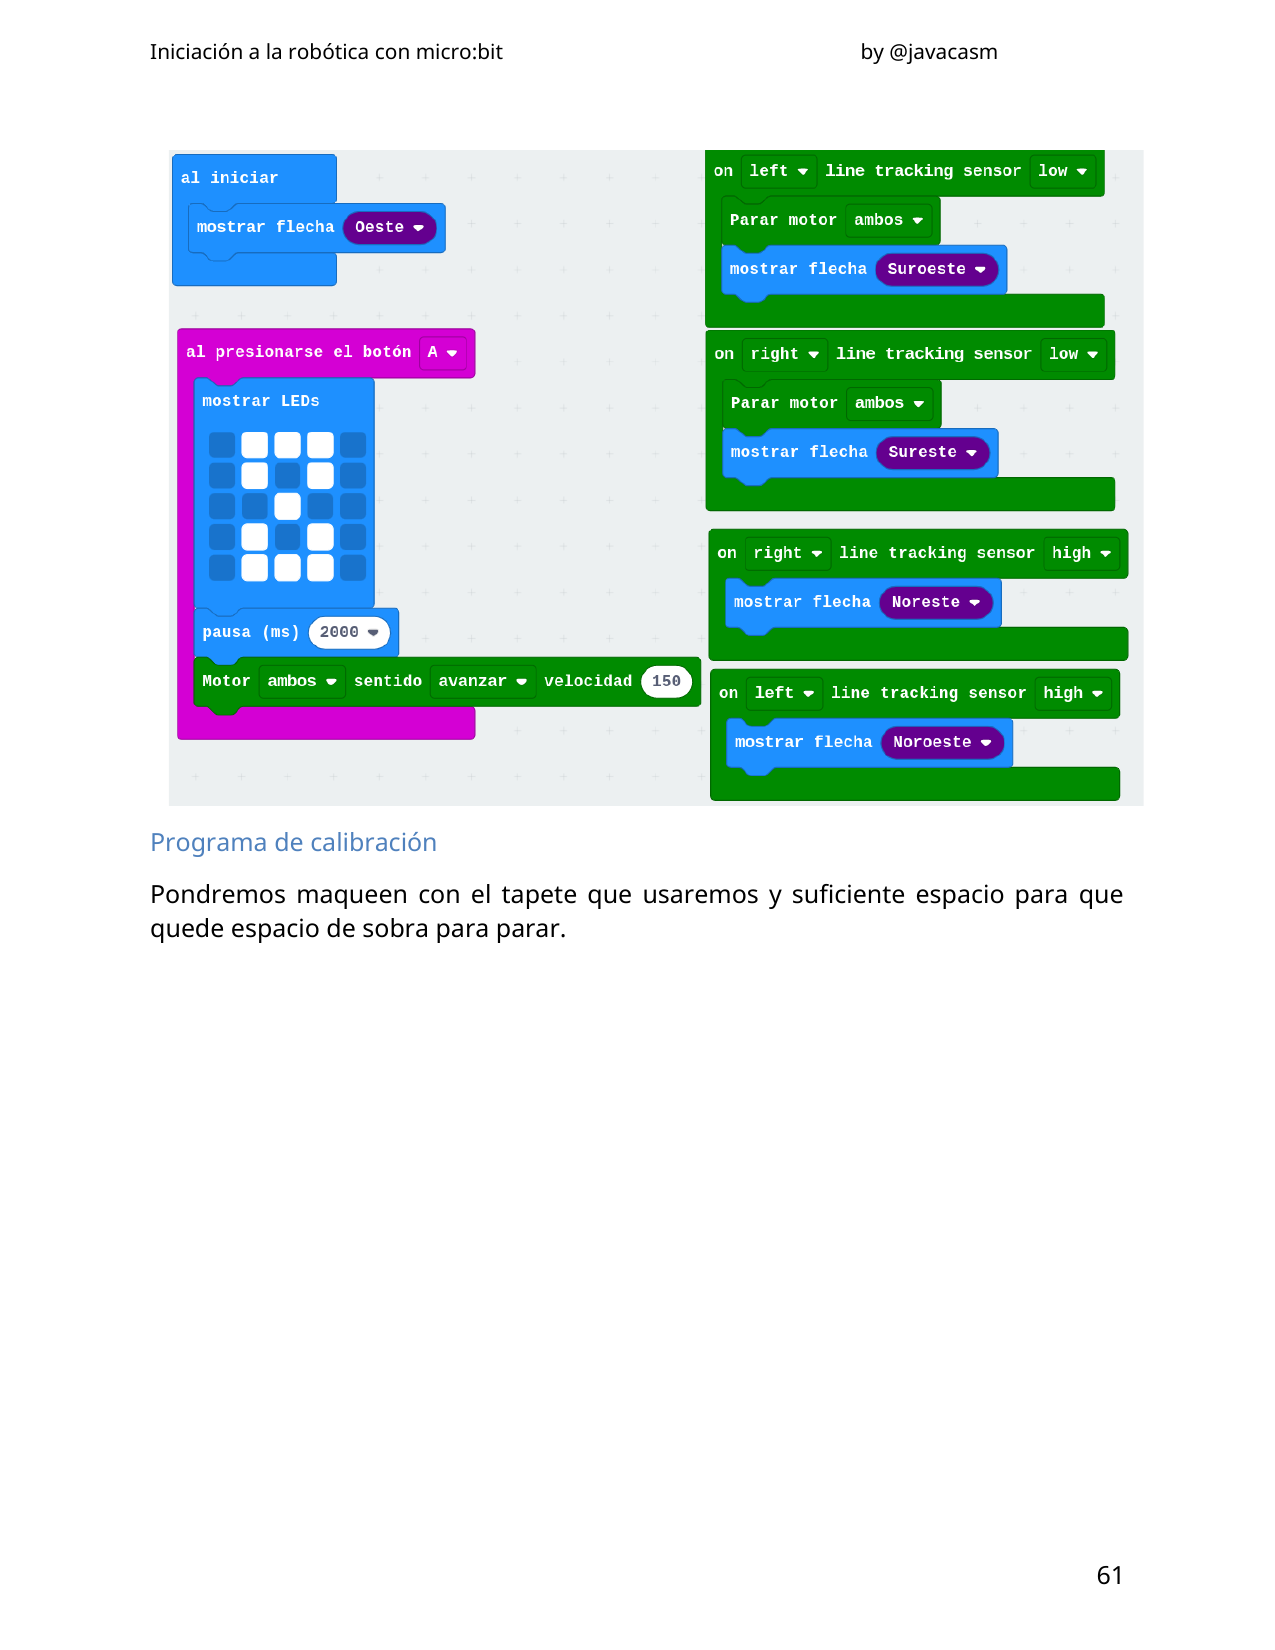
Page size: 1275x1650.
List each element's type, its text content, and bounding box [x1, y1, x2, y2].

picture [168, 150, 1144, 806]
text Programa de calibración [150, 824, 1125, 858]
text Pondremos maqueen con el tapete que usaremos y suficiente espacio para que quede espacio de sobra para parar. [150, 877, 1125, 945]
